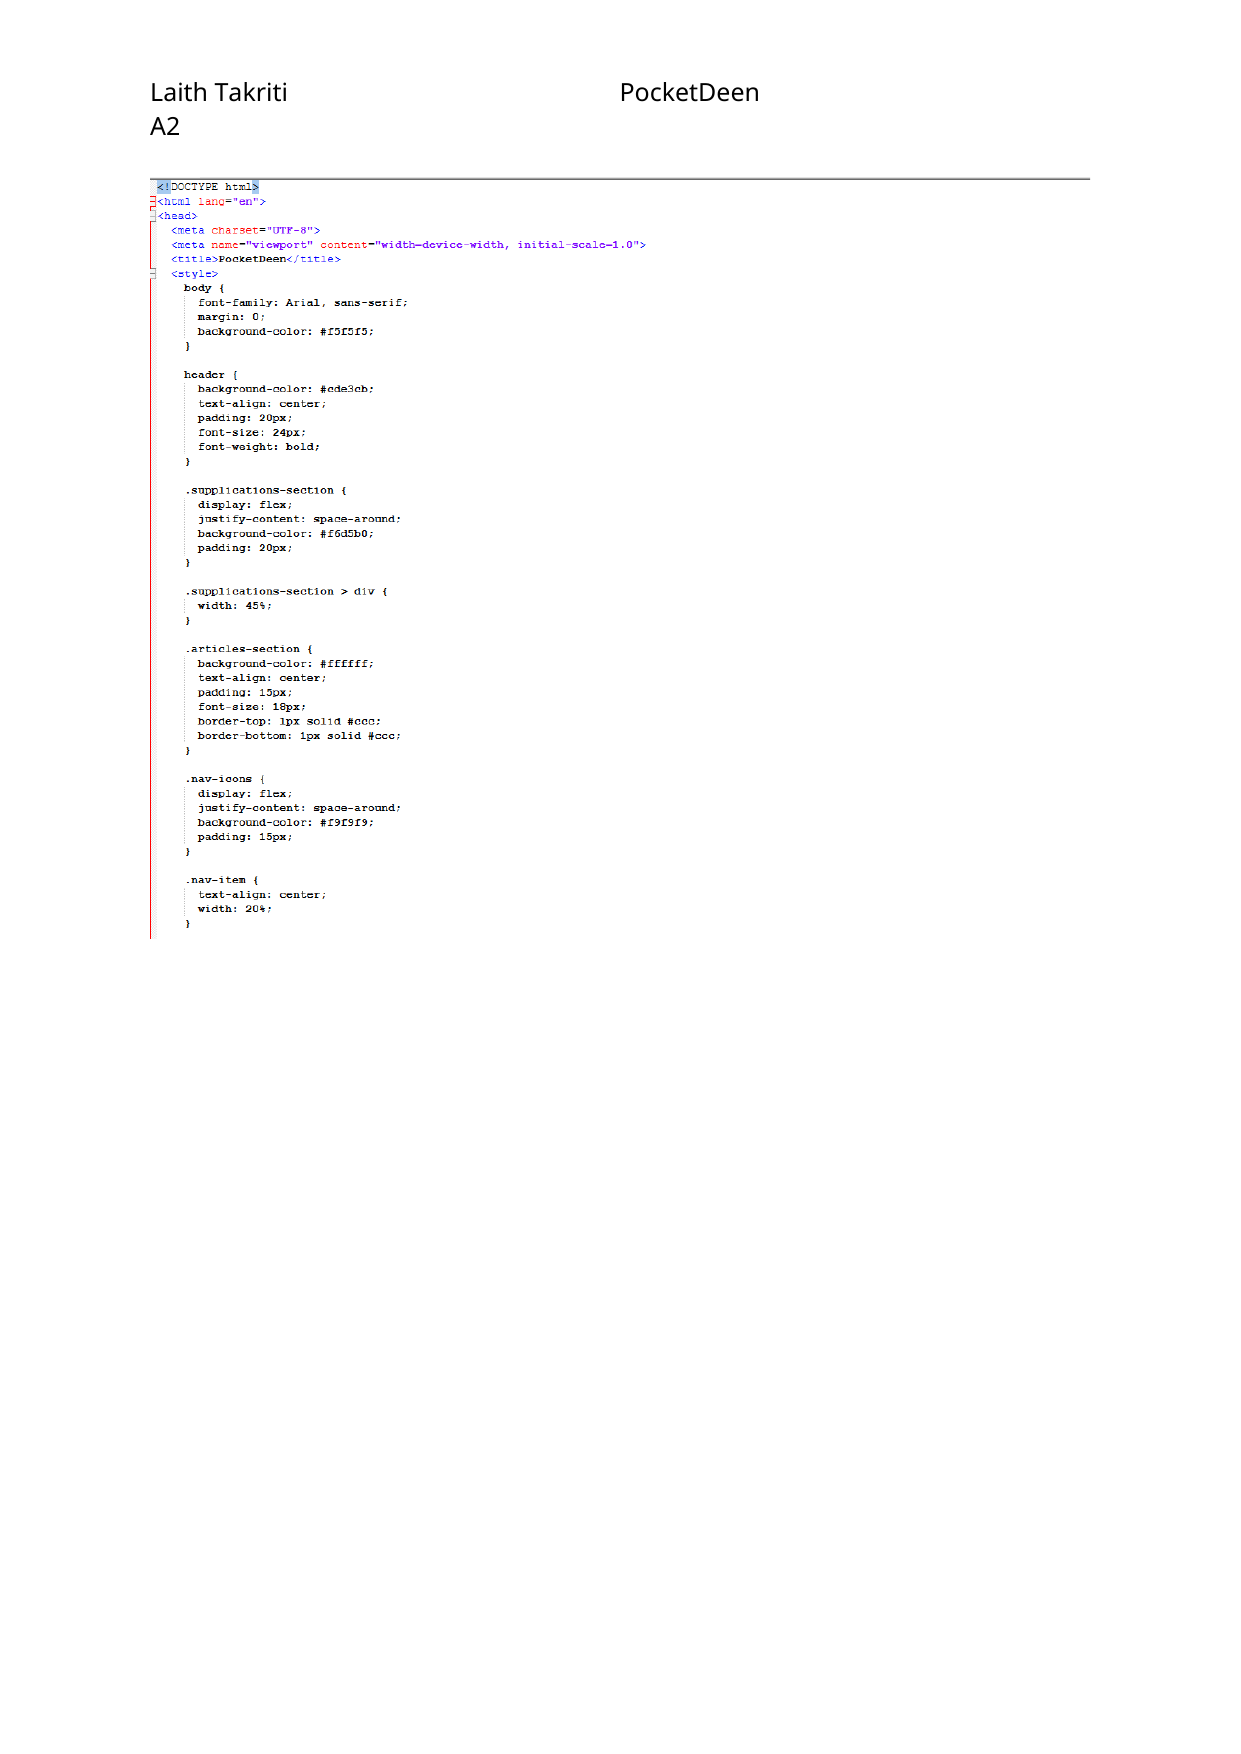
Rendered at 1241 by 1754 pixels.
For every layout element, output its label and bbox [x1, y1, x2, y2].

picture [150, 177, 1091, 939]
